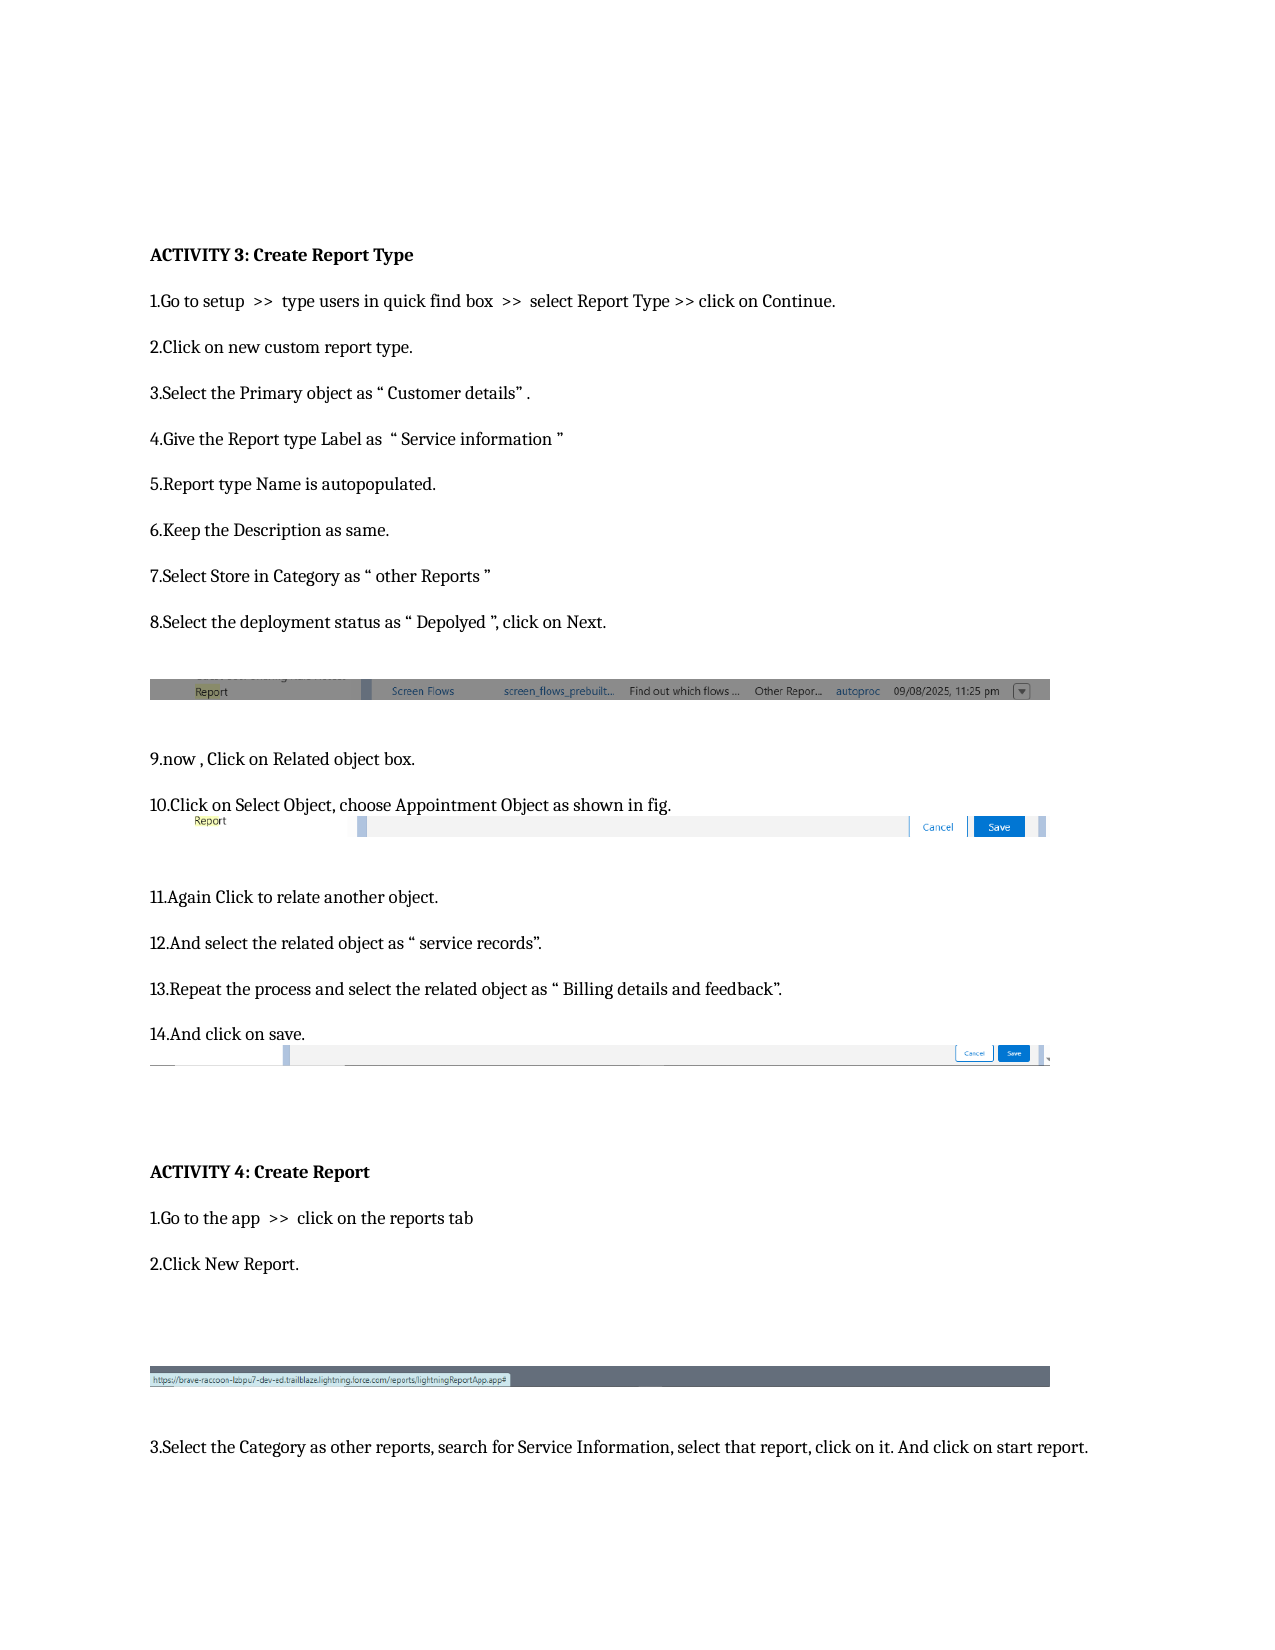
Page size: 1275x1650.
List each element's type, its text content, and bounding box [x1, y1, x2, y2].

text 3.Select the Category as other reports, search for Service Information, select that report, click on it. And click on start report. [150, 1433, 1125, 1458]
text 11.Again Click to relate another object. [150, 883, 1125, 908]
text 7.Select Store in Category as “ other Reports ” [150, 562, 1125, 587]
text 13.Repeat the process and select the related object as “ Billing details and feedback”. [150, 975, 1125, 1000]
text 6.Keep the Description as same. [150, 517, 1125, 542]
text 5.Report type Name is autopopulated. [150, 471, 1125, 496]
text 4.Give the Report type Label as “ Service information ” [150, 425, 1125, 450]
text 3.Select the Primary object as “ Customer details” . [150, 379, 1125, 404]
text 12.And select the related object as “ service records”. [150, 929, 1125, 954]
text ACTIVITY 3: Create Report Type [150, 242, 1125, 267]
text 9.now , Click on Related object box. [150, 746, 1125, 771]
text 10.Click on Select Object, choose Appointment Object as shown in fig. [150, 792, 1125, 817]
text 14.And click on save. [150, 1021, 1125, 1046]
text 2.Click New Report. [150, 1250, 1125, 1275]
text 2.Click on new custom report type. [150, 333, 1125, 358]
text 8.Select the deployment status as “ Depolyed ”, click on Next. [150, 608, 1125, 633]
text 1.Go to the app >> click on the reports tab [150, 1204, 1125, 1229]
text ACTIVITY 4: Create Report [150, 1158, 1125, 1183]
text 1.Go to setup >> type users in quick find box >> select Report Type >> click on Continue. [150, 287, 1125, 312]
